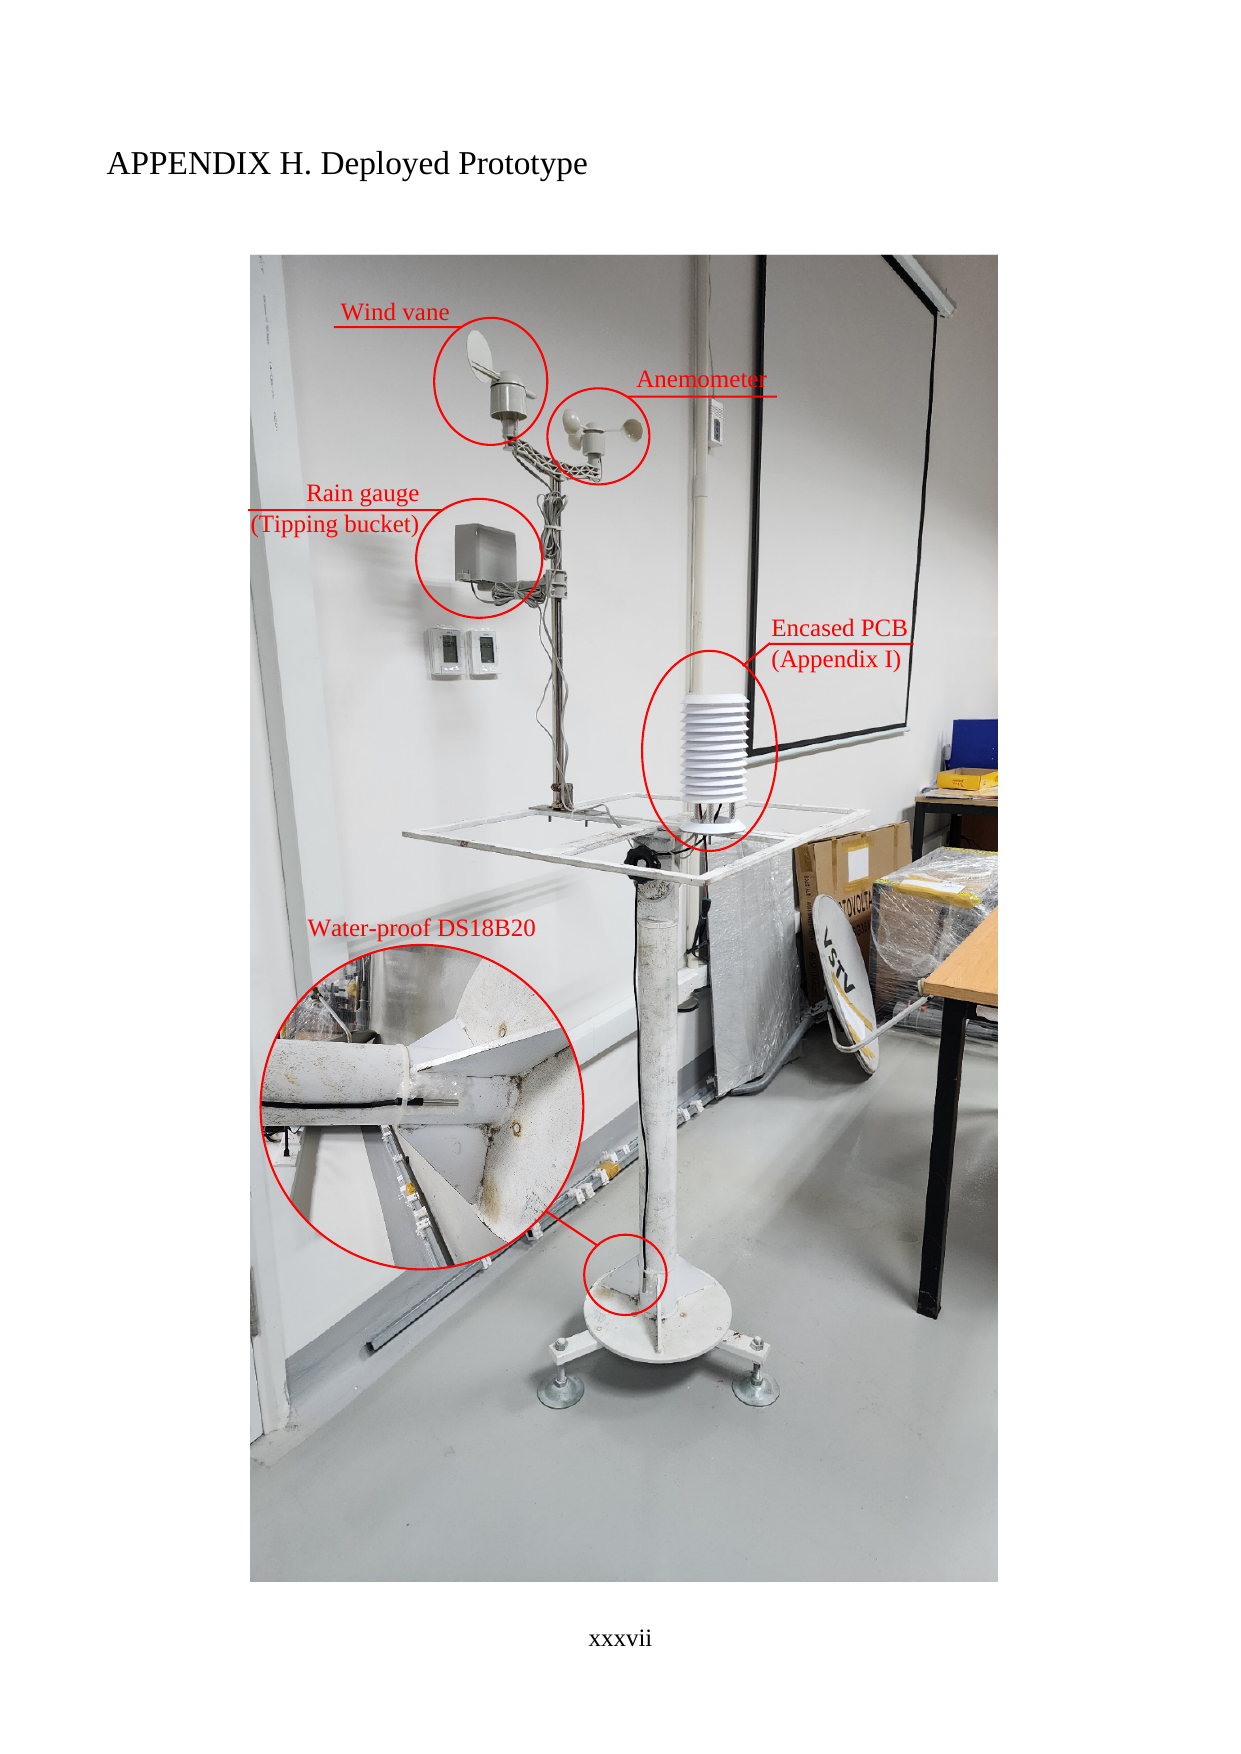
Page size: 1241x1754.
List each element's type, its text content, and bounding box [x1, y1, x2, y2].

picture [418, 500, 541, 616]
picture [250, 256, 998, 1581]
subtitle APPENDIX H. Deployed Prototype [106, 143, 1133, 181]
